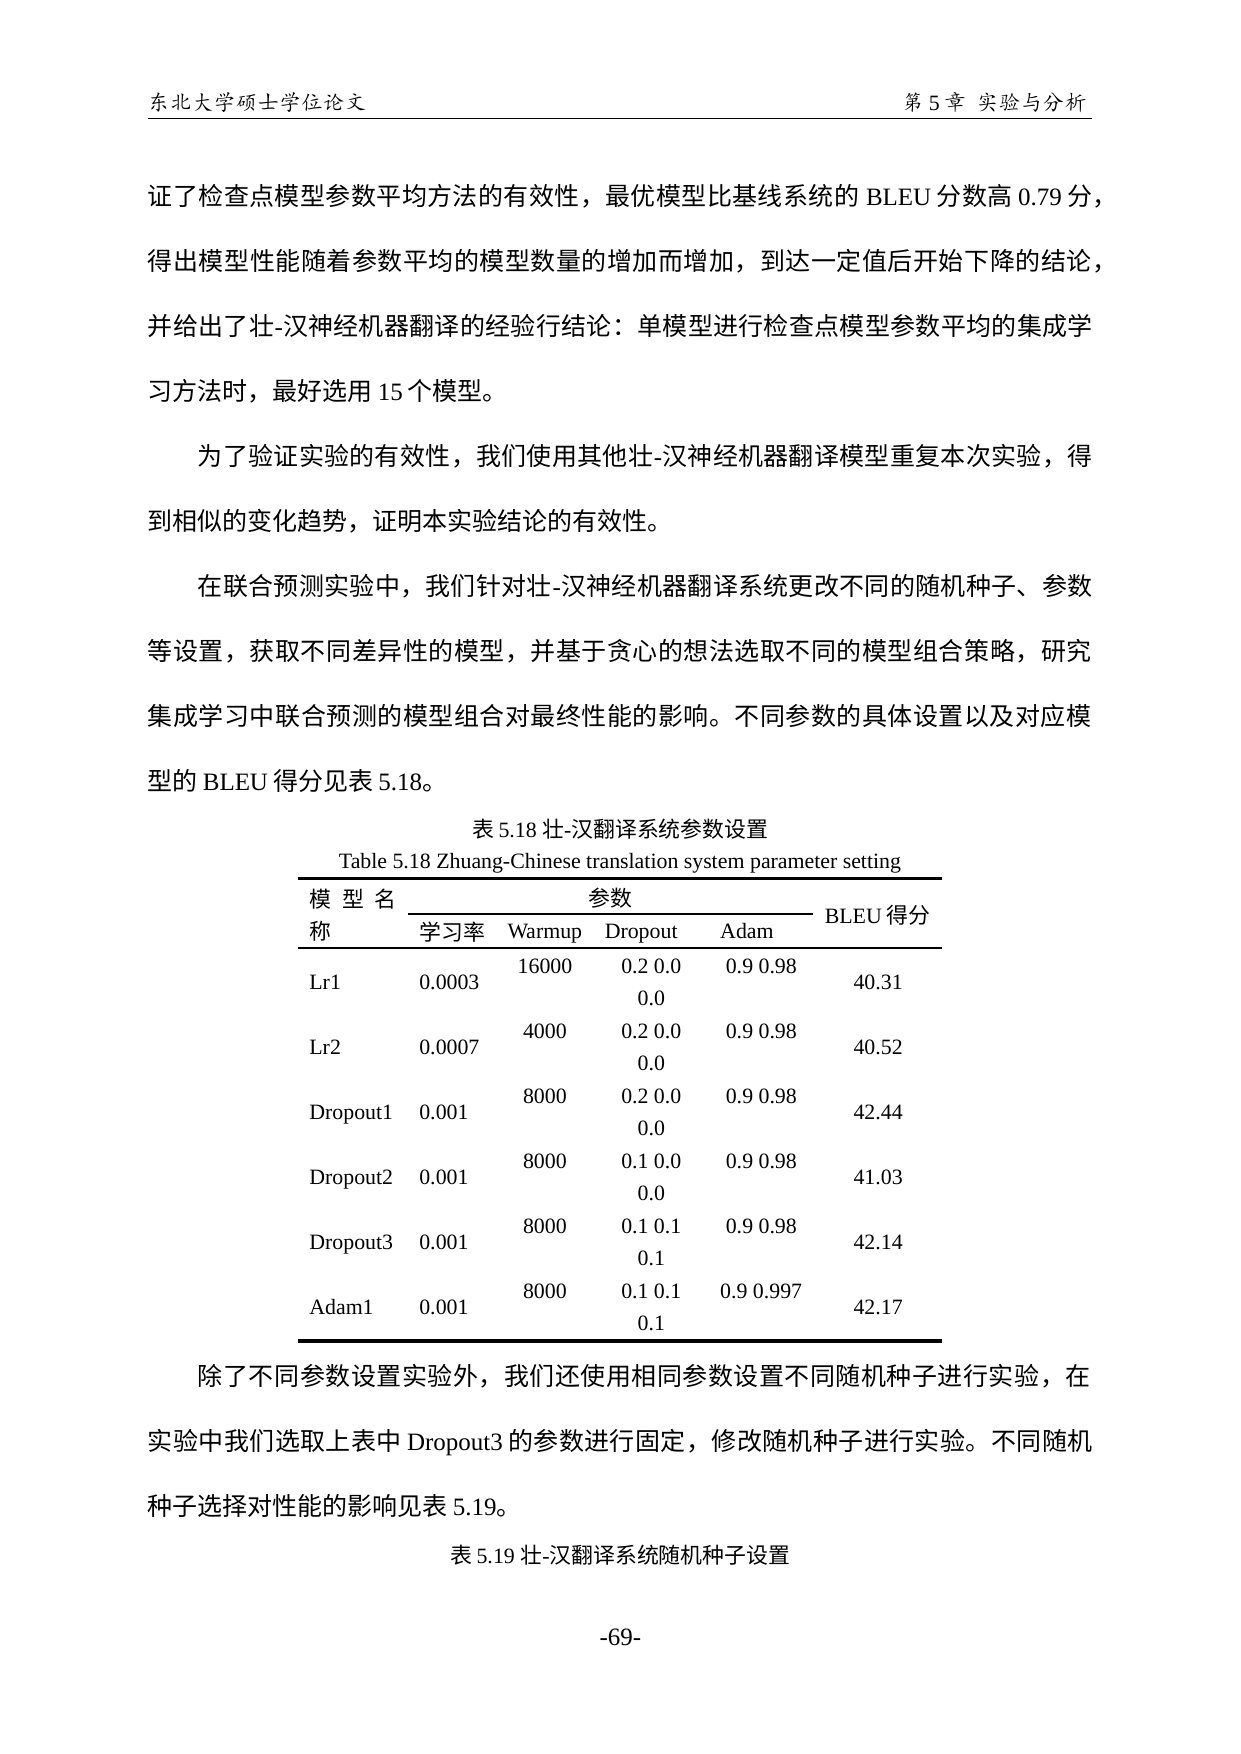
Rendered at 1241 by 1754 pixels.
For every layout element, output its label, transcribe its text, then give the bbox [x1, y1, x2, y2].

table_cell 42.44 [813, 1079, 942, 1144]
table_cell 16000 [496, 949, 593, 1014]
text 为了验证实验的有效性，我们使用其他壮-汉神经机器翻译模型重复本次实验，得到相似的变化趋势，证明本实验结论的有效性。 [148, 422, 1092, 552]
table_header 参数 [408, 880, 813, 913]
table_cell 学习率 [408, 915, 496, 947]
table_cell 0.9 0.997 [709, 1274, 813, 1339]
table_cell 0.9 0.98 [709, 1079, 813, 1144]
text 表5.18 壮-汉翻译系统参数设置 [148, 812, 1092, 844]
table_cell 8000 [496, 1209, 593, 1274]
table_cell 0.001 [408, 1079, 496, 1144]
table_cell Dropout3 [298, 1209, 408, 1274]
table_cell 0.2 0.0 0.0 [593, 949, 709, 1014]
table_cell Adam [709, 915, 813, 947]
table_cell Dropout1 [298, 1079, 408, 1144]
table_header BLEU得分 [813, 880, 942, 947]
table_cell 0.001 [408, 1209, 496, 1274]
table_cell 42.14 [813, 1209, 942, 1274]
table_cell 42.17 [813, 1274, 942, 1339]
text 表5.19 壮-汉翻译系统随机种子设置 [148, 1537, 1092, 1570]
table_cell 0.2 0.0 0.0 [593, 1079, 709, 1144]
table_cell Lr2 [298, 1014, 408, 1079]
table_cell 0.1 0.1 0.1 [593, 1274, 709, 1339]
table_cell Dropout [593, 915, 709, 947]
table_cell 0.0007 [408, 1014, 496, 1079]
table_cell 0.001 [408, 1274, 496, 1339]
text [148, 162, 1092, 422]
table_cell Adam1 [298, 1274, 408, 1339]
table_cell 41.03 [813, 1144, 942, 1209]
text 除了不同参数设置实验外，我们还使用相同参数设置不同随机种子进行实验，在实验中我们选取上表中Dropout3的参数进行固定，修改随机种子进行实验。不同随机种子选择对性能的影响见表5.19。 [148, 1342, 1092, 1537]
table_cell 4000 [496, 1014, 593, 1079]
table_cell Dropout2 [298, 1144, 408, 1209]
table_cell 40.52 [813, 1014, 942, 1079]
table_cell 0.9 0.98 [709, 949, 813, 1014]
table_cell 8000 [496, 1144, 593, 1209]
table_cell 0.9 0.98 [709, 1144, 813, 1209]
table_cell 8000 [496, 1274, 593, 1339]
table_cell 0.1 0.1 0.1 [593, 1209, 709, 1274]
text Table 5.18 Zhuang-Chinese translation system parameter setting [148, 844, 1092, 877]
text 在联合预测实验中，我们针对壮-汉神经机器翻译系统更改不同的随机种子、参数等设置，获取不同差异性的模型，并基于贪心的想法选取不同的模型组合策略，研究集成学习中联合预测的模型组合对最终性能的影响。不同参数的具体设置以及对应模型的BLEU得分见表5.18。 [148, 552, 1092, 812]
table_cell 0.0003 [408, 949, 496, 1014]
table_cell 0.001 [408, 1144, 496, 1209]
table_cell 0.9 0.98 [709, 1014, 813, 1079]
table_cell 0.2 0.0 0.0 [593, 1014, 709, 1079]
table_cell 8000 [496, 1079, 593, 1144]
table_cell Lr1 [298, 949, 408, 1014]
table_cell 0.9 0.98 [709, 1209, 813, 1274]
table_cell 0.1 0.0 0.0 [593, 1144, 709, 1209]
table_cell 40.31 [813, 949, 942, 1014]
table_cell Warmup [496, 915, 593, 947]
table_header 模型名称 [298, 880, 408, 947]
